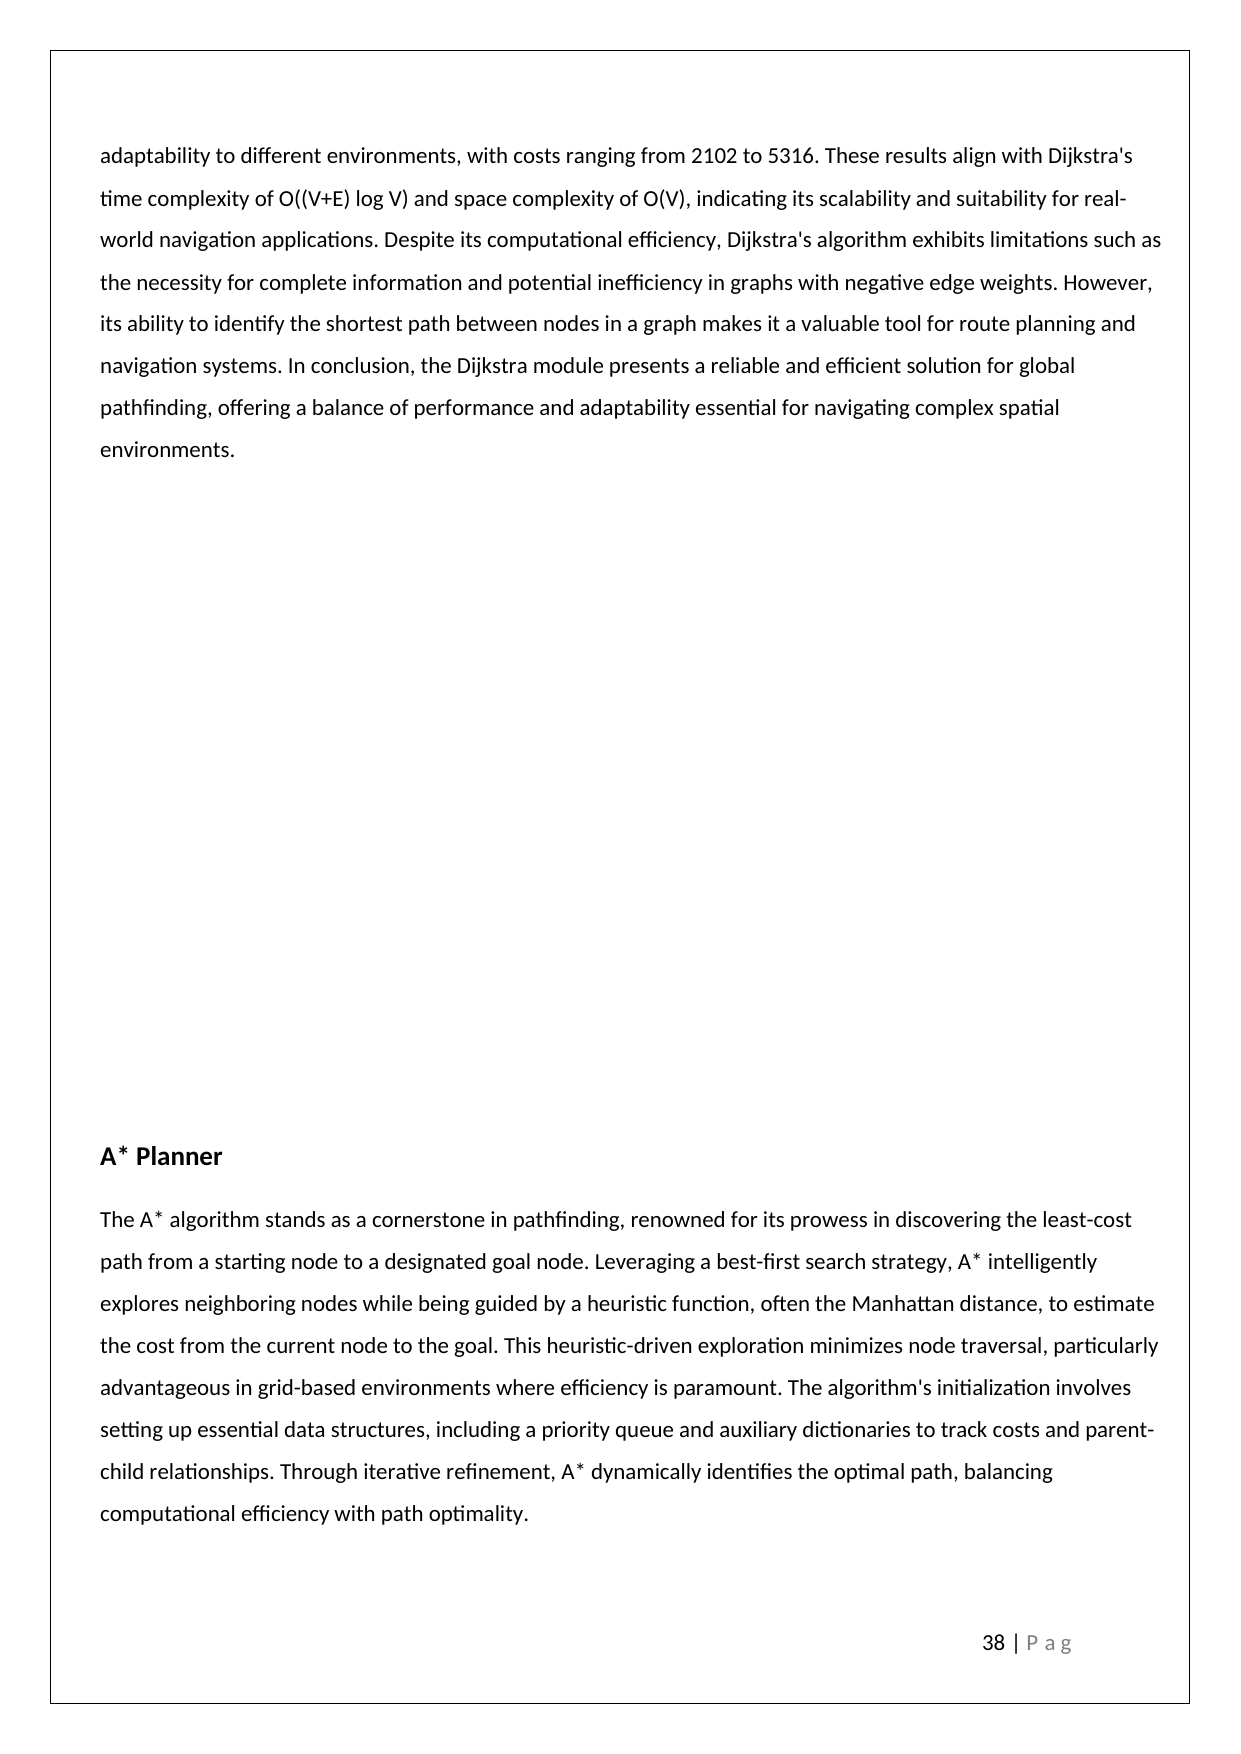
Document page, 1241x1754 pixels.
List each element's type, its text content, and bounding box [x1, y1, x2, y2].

text The A* algorithm stands as a cornerstone in pathfinding, renowned for its prowess in discovering the least-cost path from a starting node to a designated goal node. Leveraging a best-first search strategy, A* intelligently explores neighboring nodes while being guided by a heuristic function, often the Manhattan distance, to estimate the cost from the current node to the goal. This heuristic-driven exploration minimizes node traversal, particularly advantageous in grid-based environments where efficiency is paramount. The algorithm's initialization involves setting up essential data structures, including a priority queue and auxiliary dictionaries to track costs and parent-child relationships. Through iterative refinement, A* dynamically identifies the optimal path, balancing computational efficiency with path optimality. [100, 1205, 1165, 1527]
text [100, 142, 1165, 463]
text A* Planner [100, 1139, 1165, 1172]
